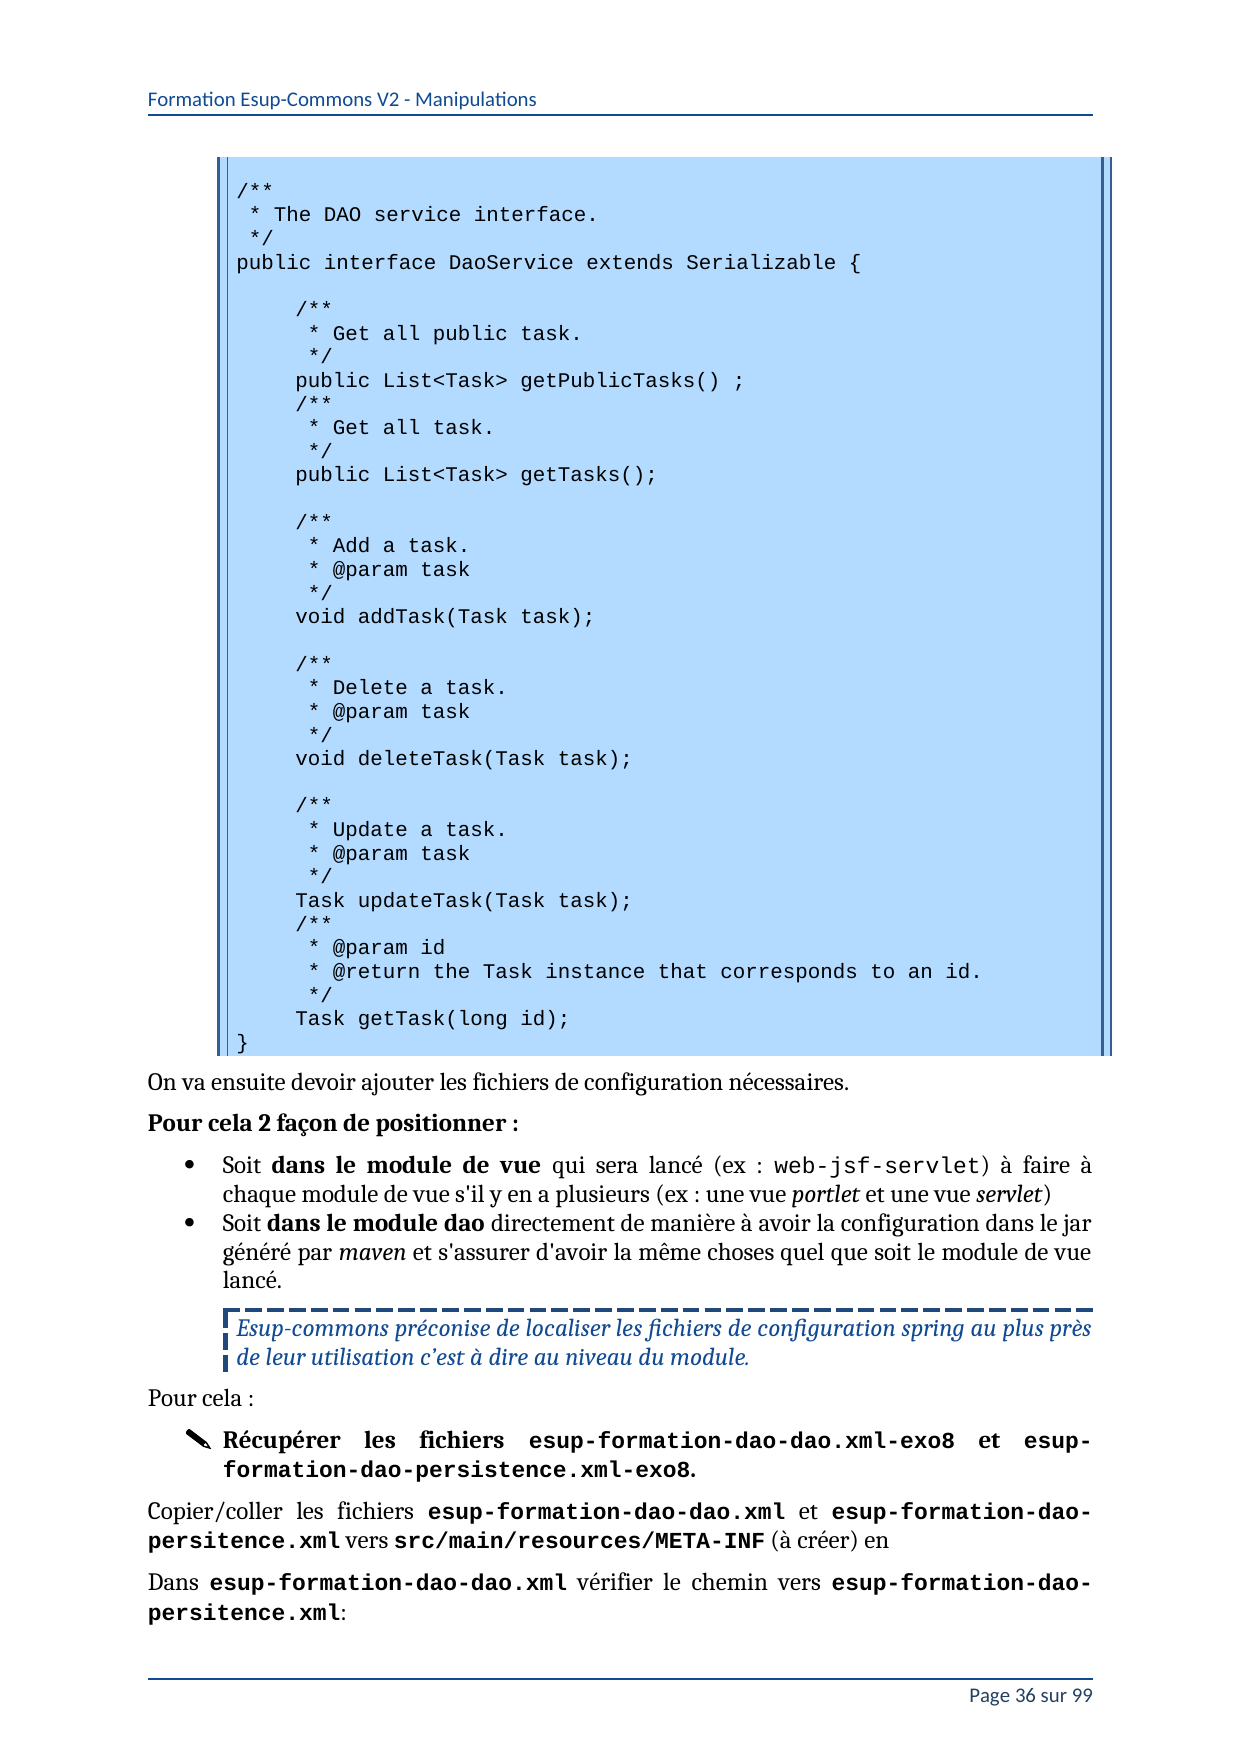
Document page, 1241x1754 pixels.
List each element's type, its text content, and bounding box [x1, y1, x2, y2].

text * @param id [228, 937, 1101, 961]
text */ [228, 441, 1101, 464]
text On va ensuite devoir ajouter les fichiers de configuration nécessaires. [148, 1068, 1093, 1097]
list Soit dans le module dao directement de manière à avoir la configuration dans le jar généré par maven et s'assurer d'avoir la même choses quel que soit le module de vue lancé. [185, 1209, 1093, 1295]
text /** [228, 654, 1101, 677]
text Copier/coller les fichiers esup-formation-dao-dao.xml et esup-formation-dao-persitence.xml vers src/main/resources/META-INF (à créer) en [148, 1497, 1093, 1556]
text public List<Task> getPublicTasks() ; [228, 370, 1101, 393]
list Soit dans le module de vue qui sera lancé (ex : web-jsf-servlet) à faire à chaque module de vue s'il y en a plusieurs (ex : une vue portlet et une vue servlet) [185, 1151, 1093, 1209]
text * Add a task. [228, 535, 1101, 559]
text Esup-commons préconise de localiser les fichiers de configuration spring au plus près de leur utilisation c’est à dire au niveau du module. [223, 1307, 1093, 1372]
text void deleteTask(Task task); [228, 748, 1101, 772]
text */ [228, 866, 1101, 890]
text Pour cela : [148, 1384, 1093, 1413]
text * @param task [228, 701, 1101, 724]
text Récupérer les fichiers esup-formation-dao-dao.xml-exo8 et esup-formation-dao-persistence.xml-exo8. [185, 1426, 1093, 1484]
text */ [228, 346, 1101, 370]
text /** [228, 181, 1101, 204]
text /** [228, 393, 1101, 417]
text public interface DaoService extends Serializable { [228, 252, 1101, 275]
text Dans esup-formation-dao-dao.xml vérifier le chemin vers esup-formation-dao-persitence.xml: [148, 1568, 1093, 1627]
text Task updateTask(Task task); [228, 890, 1101, 914]
text * @param task [228, 843, 1101, 866]
text * Update a task. [228, 819, 1101, 843]
text /** [228, 299, 1101, 323]
text */ [228, 583, 1101, 606]
text * Delete a task. [228, 677, 1101, 701]
text /** [228, 796, 1101, 819]
text Task getTask(long id); [228, 1008, 1101, 1032]
text } [228, 1032, 1101, 1056]
text void addTask(Task task); [228, 606, 1101, 630]
text */ [228, 228, 1101, 252]
text * Get all public task. [228, 323, 1101, 346]
text * Get all task. [228, 417, 1101, 441]
text Pour cela 2 façon de positionner : [148, 1109, 1093, 1138]
text * The DAO service interface. [228, 204, 1101, 228]
text /** [228, 512, 1101, 535]
text */ [228, 724, 1101, 748]
text */ [228, 985, 1101, 1008]
text * @return the Task instance that corresponds to an id. [228, 961, 1101, 985]
text public List<Task> getTasks(); [228, 464, 1101, 488]
text /** [228, 914, 1101, 937]
text * @param task [228, 559, 1101, 583]
